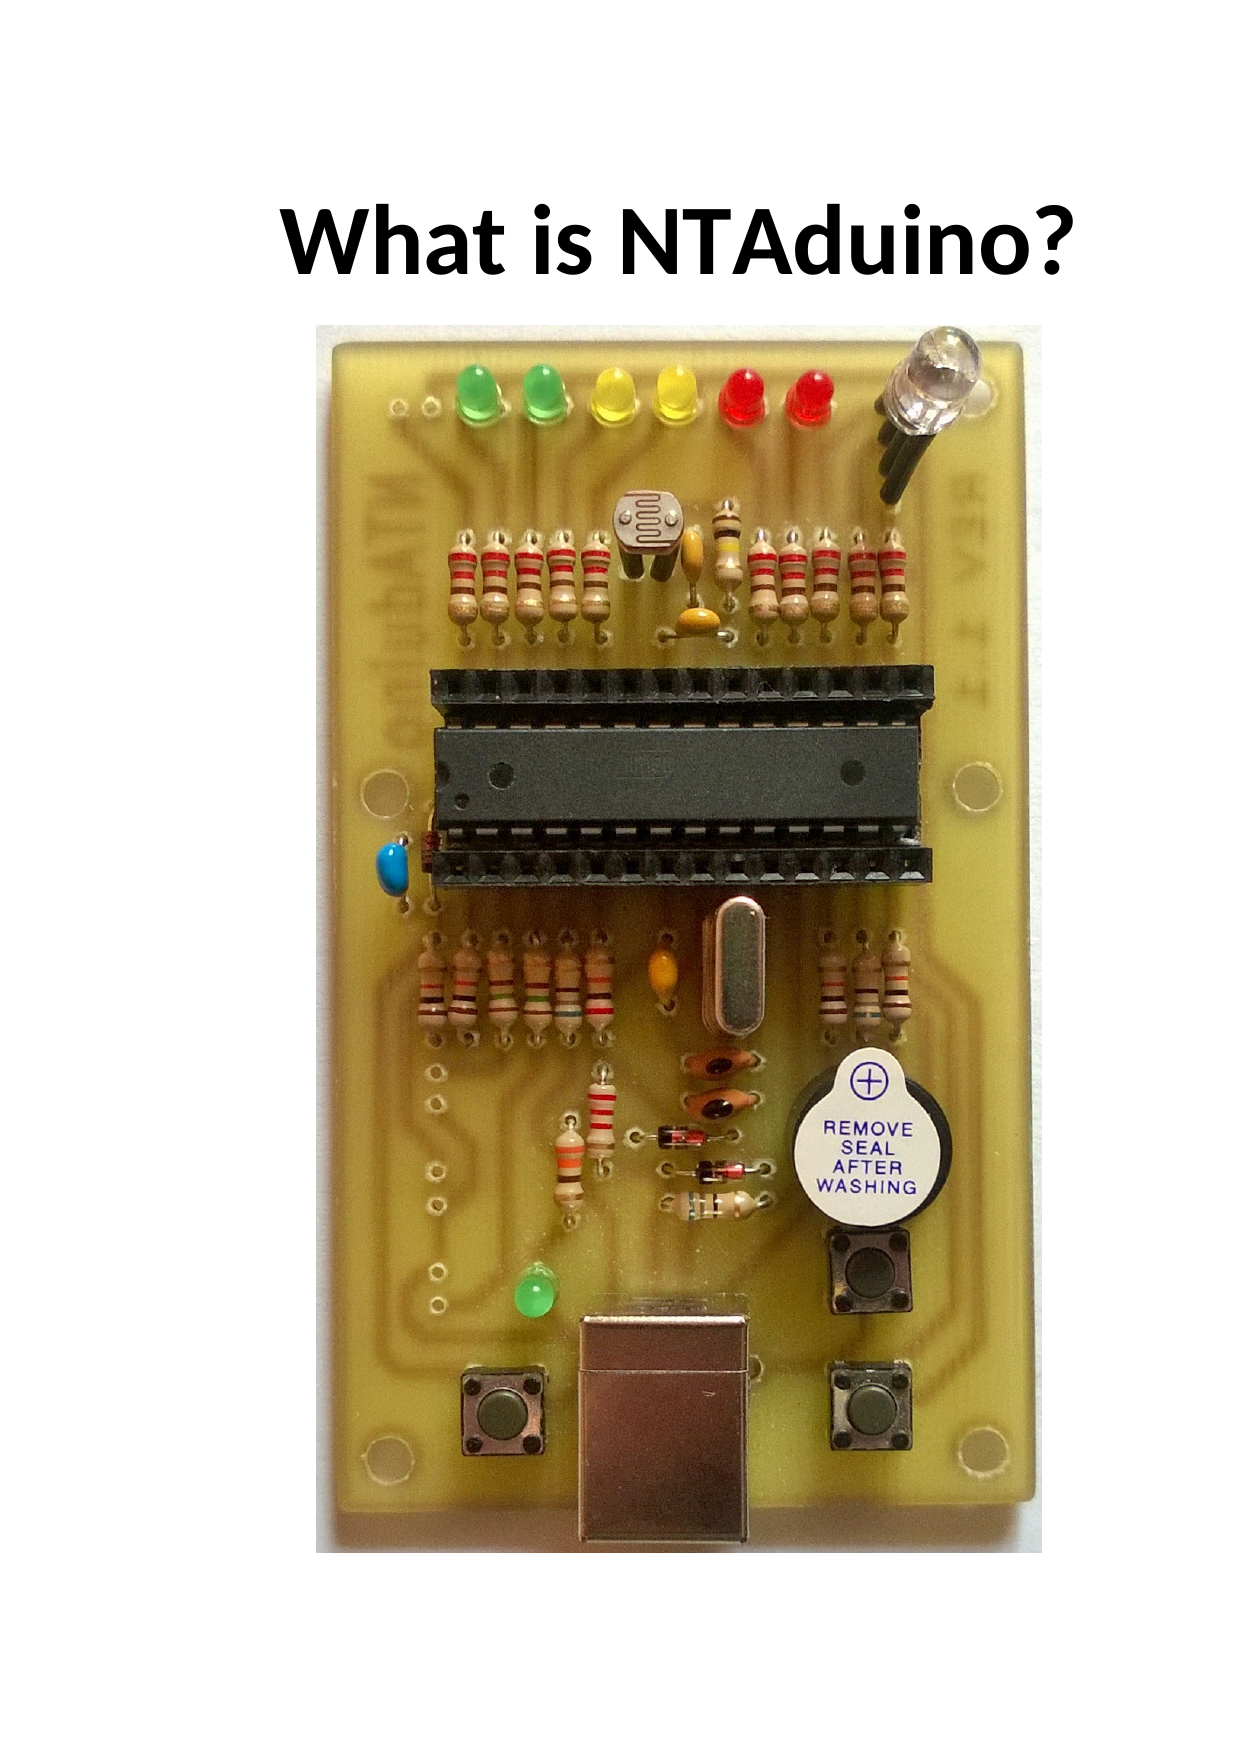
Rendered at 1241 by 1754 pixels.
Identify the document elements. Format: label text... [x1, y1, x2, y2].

text What is NTAduino? [177, 177, 1181, 299]
picture [316, 325, 1042, 1553]
